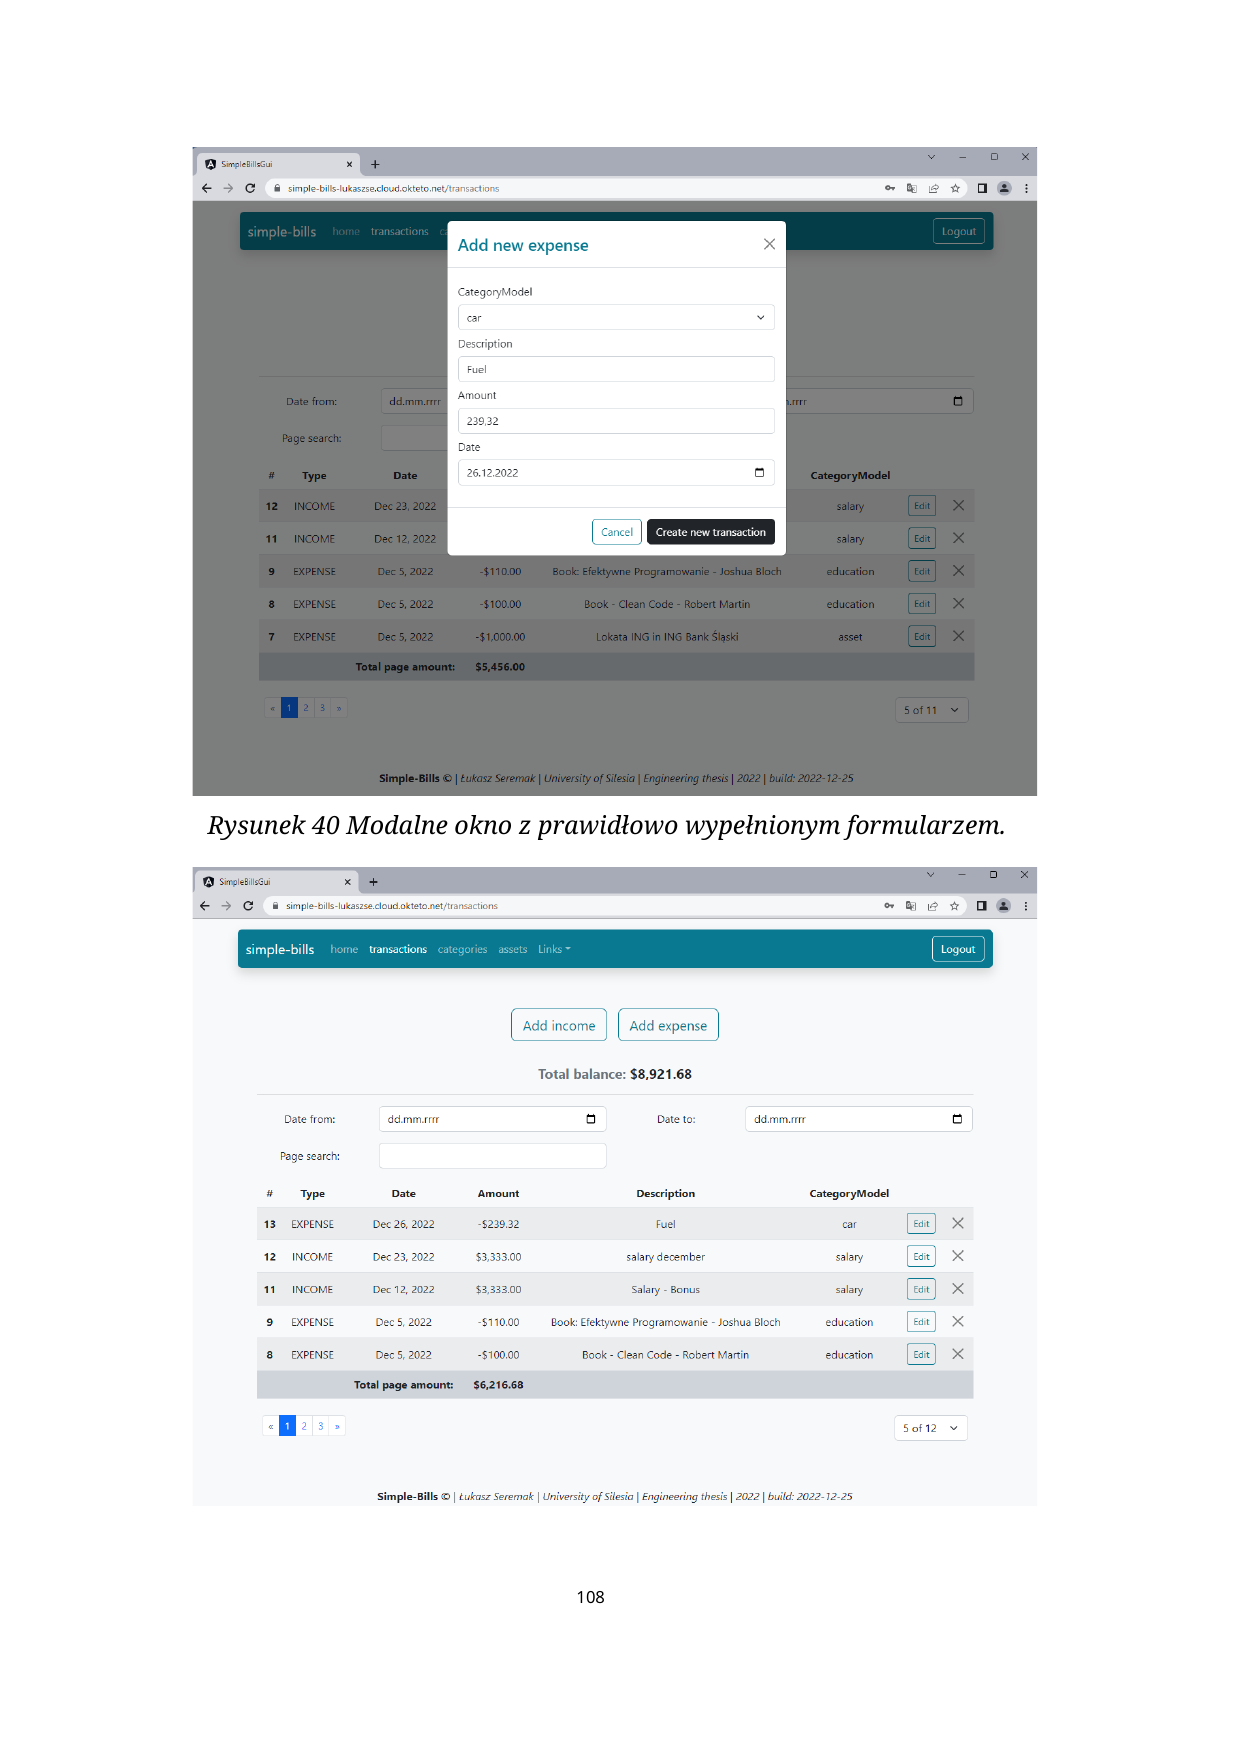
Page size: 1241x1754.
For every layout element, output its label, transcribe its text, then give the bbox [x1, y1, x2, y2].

picture [192, 867, 1038, 1506]
picture [192, 147, 1038, 796]
